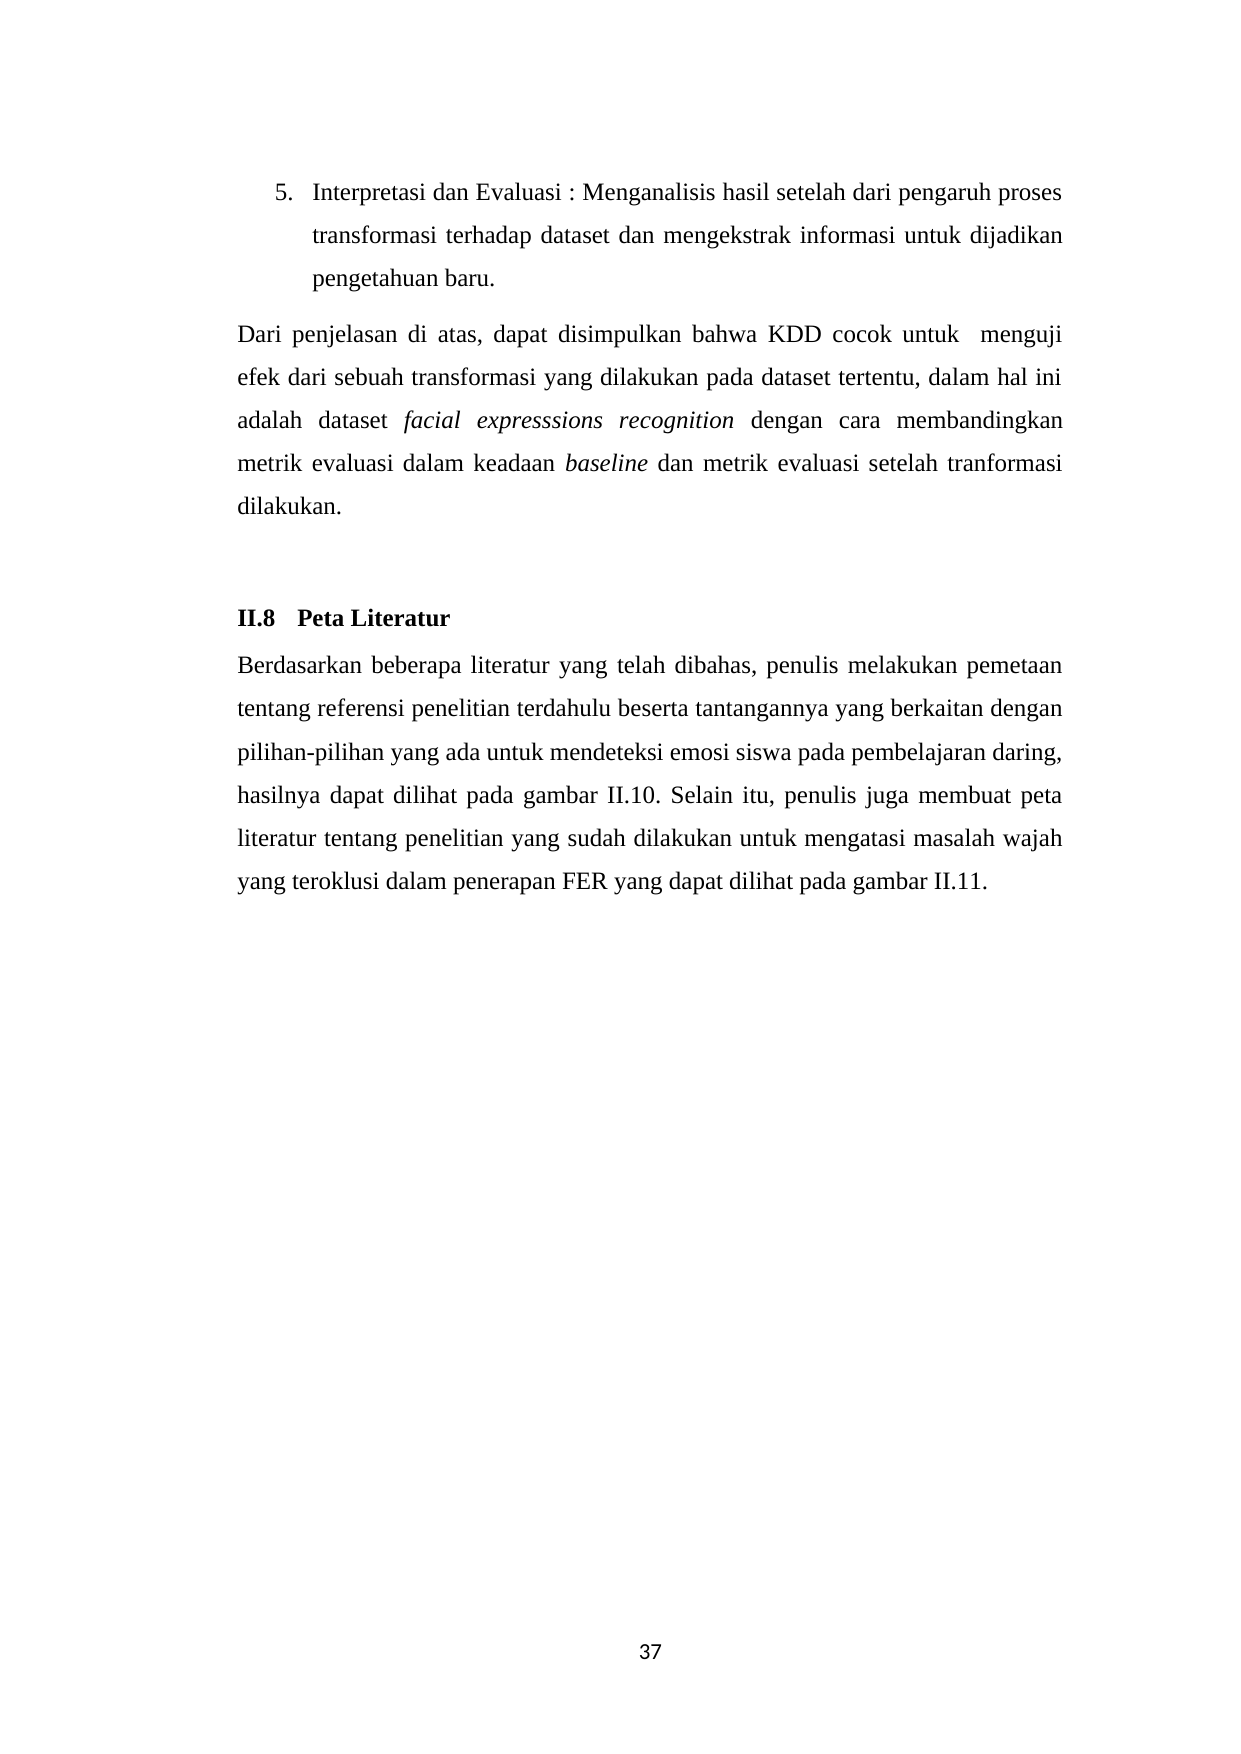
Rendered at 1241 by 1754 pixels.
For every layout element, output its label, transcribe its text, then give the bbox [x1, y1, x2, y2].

text Berdasarkan beberapa literatur yang telah dibahas, penulis melakukan pemetaan tentang referensi penelitian terdahulu beserta tantangannya yang berkaitan dengan pilihan-pilihan yang ada untuk mendeteksi emosi siswa pada pembelajaran daring, hasilnya dapat dilihat pada gambar II.10. Selain itu, penulis juga membuat peta literatur tentang penelitian yang sudah dilakukan untuk mengatasi masalah wajah yang teroklusi dalam penerapan FER yang dapat dilihat pada gambar II.11. [237, 650, 1063, 895]
text Dari penjelasan di atas, dapat disimpulkan bahwa KDD cocok untuk menguji efek dari sebuah transformasi yang dilakukan pada dataset tertentu, dalam hal ini adalah dataset facial expresssions recognition dengan cara membandingkan metrik evaluasi dalam keadaan baseline dan metrik evaluasi setelah tranformasi dilakukan. [237, 319, 1063, 520]
list Peta Literatur [237, 603, 1063, 631]
list Interpretasi dan Evaluasi : Menganalisis hasil setelah dari pengaruh proses transformasi terhadap dataset dan mengekstrak informasi untuk dijadikan pengetahuan baru. [274, 177, 1063, 292]
